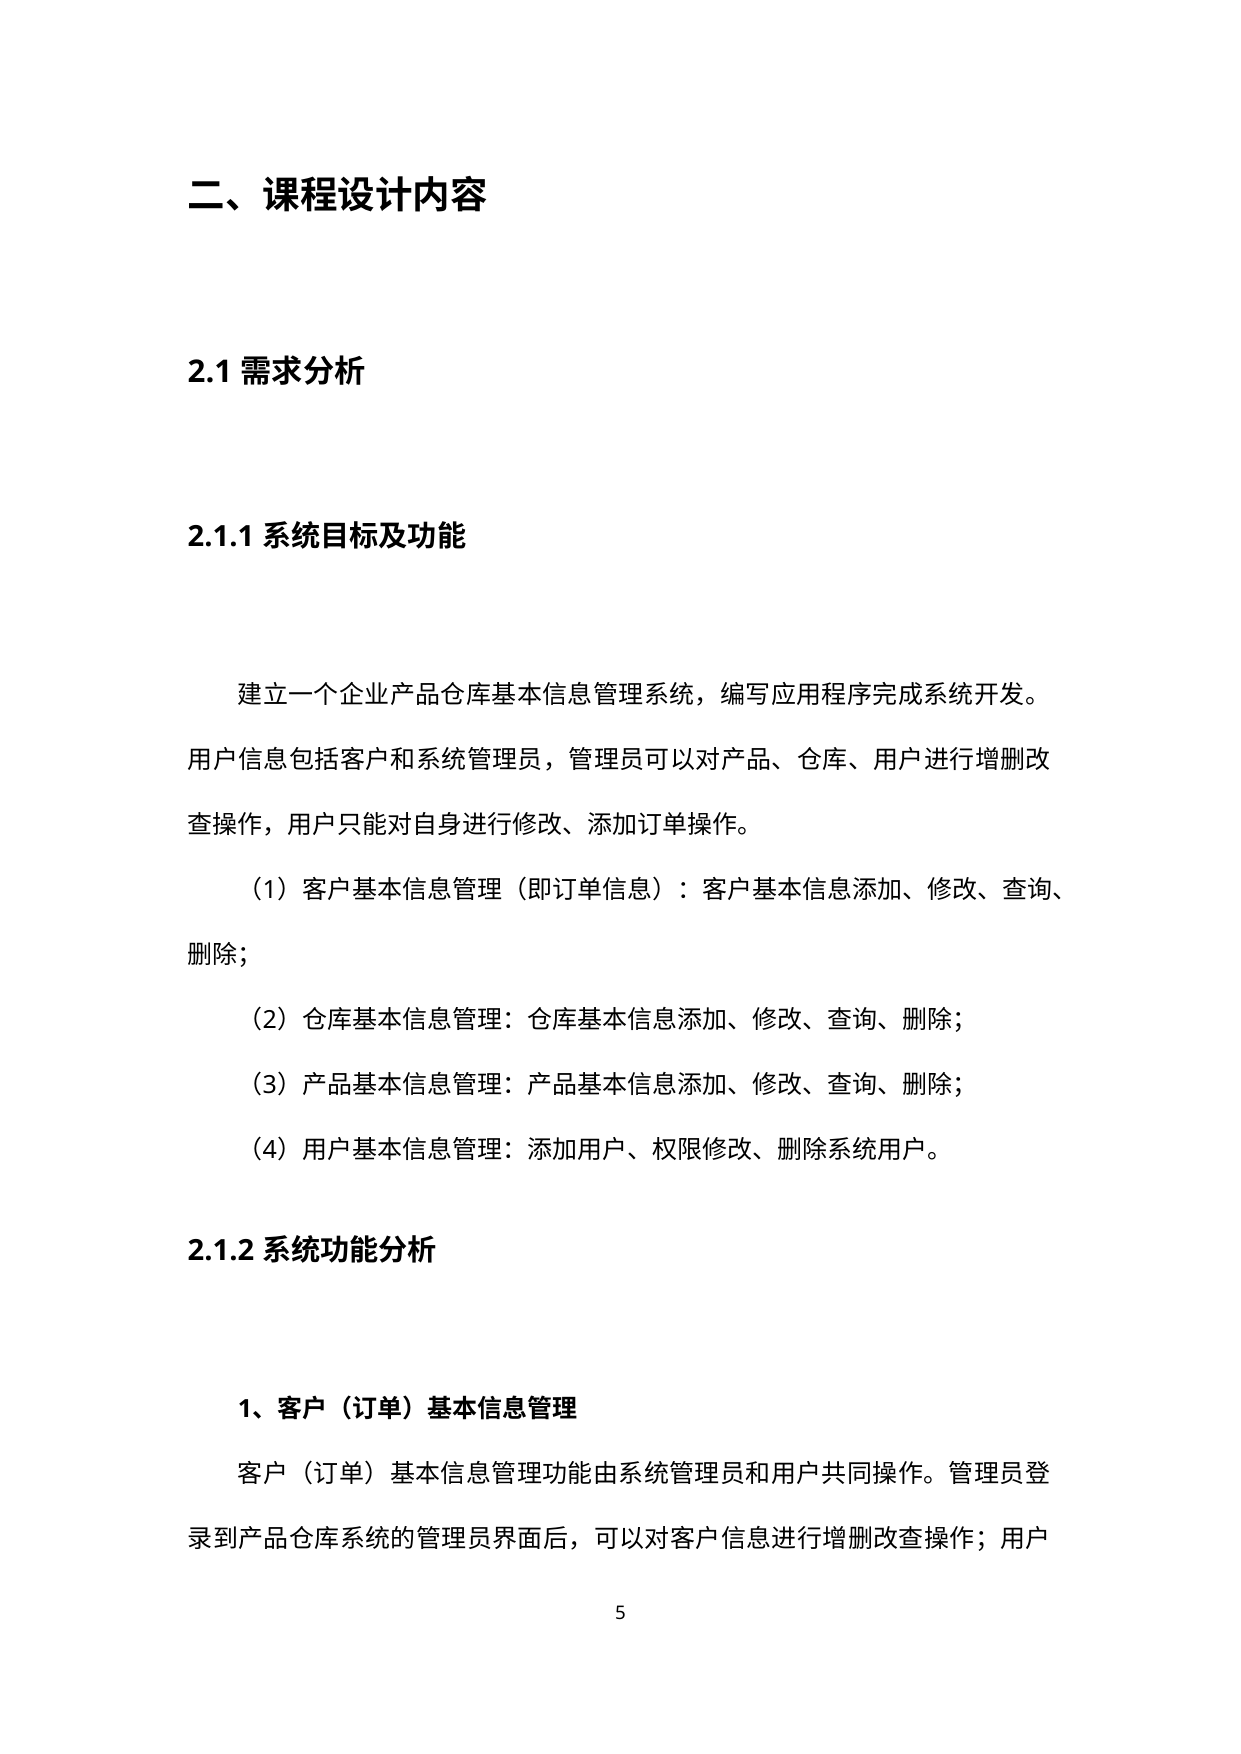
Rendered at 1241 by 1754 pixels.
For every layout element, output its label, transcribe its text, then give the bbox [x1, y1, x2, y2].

text 2.1.2 系统功能分析 [187, 1216, 1053, 1281]
text （4）用户基本信息管理：添加用户、权限修改、删除系统用户。 [187, 1115, 1053, 1180]
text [187, 1439, 1053, 1569]
text 建立一个企业产品仓库基本信息管理系统，编写应用程序完成系统开发。用户信息包括客户和系统管理员，管理员可以对产品、仓库、用户进行增删改查操作，用户只能对自身进行修改、添加订单操作。 [187, 660, 1053, 855]
text （3）产品基本信息管理：产品基本信息添加、修改、查询、删除； [187, 1050, 1053, 1115]
text 2.1.1 系统目标及功能 [187, 501, 1053, 566]
text （2）仓库基本信息管理：仓库基本信息添加、修改、查询、删除； [187, 985, 1053, 1050]
text 二、课程设计内容 [187, 160, 1053, 225]
text 1、客户（订单）基本信息管理 [187, 1374, 1053, 1439]
text 2.1 需求分析 [187, 337, 1053, 402]
text （1）客户基本信息管理（即订单信息）：客户基本信息添加、修改、查询、删除； [187, 855, 1053, 985]
